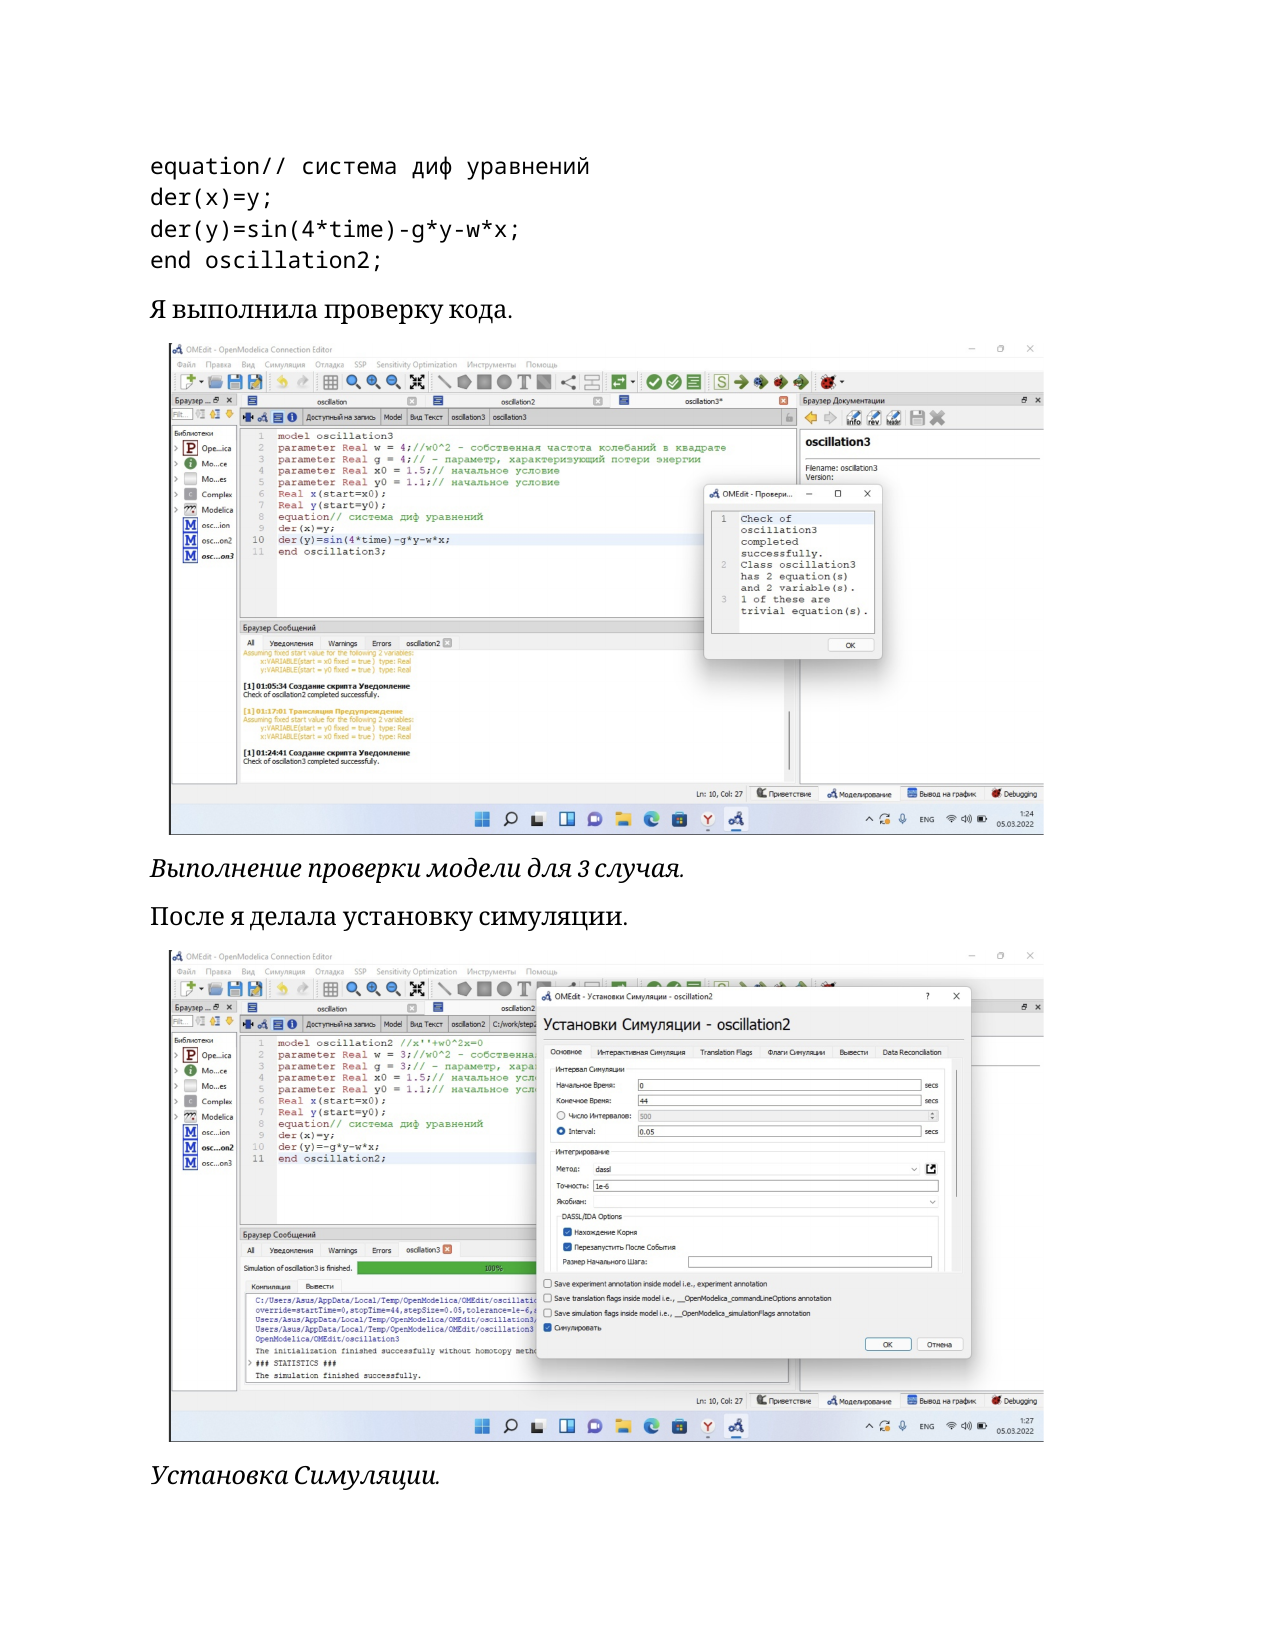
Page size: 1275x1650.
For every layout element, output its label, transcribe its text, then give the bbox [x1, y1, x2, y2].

text Установка Симуляции. [150, 1462, 1125, 1491]
text Я выполнила проверку кода. [150, 296, 1125, 324]
picture [168, 950, 1044, 1442]
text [150, 150, 1125, 275]
picture [168, 343, 1044, 835]
text Выполнение проверки модели для 3 случая. [150, 855, 1125, 884]
text После я делала установку симуляции. [150, 903, 1125, 931]
